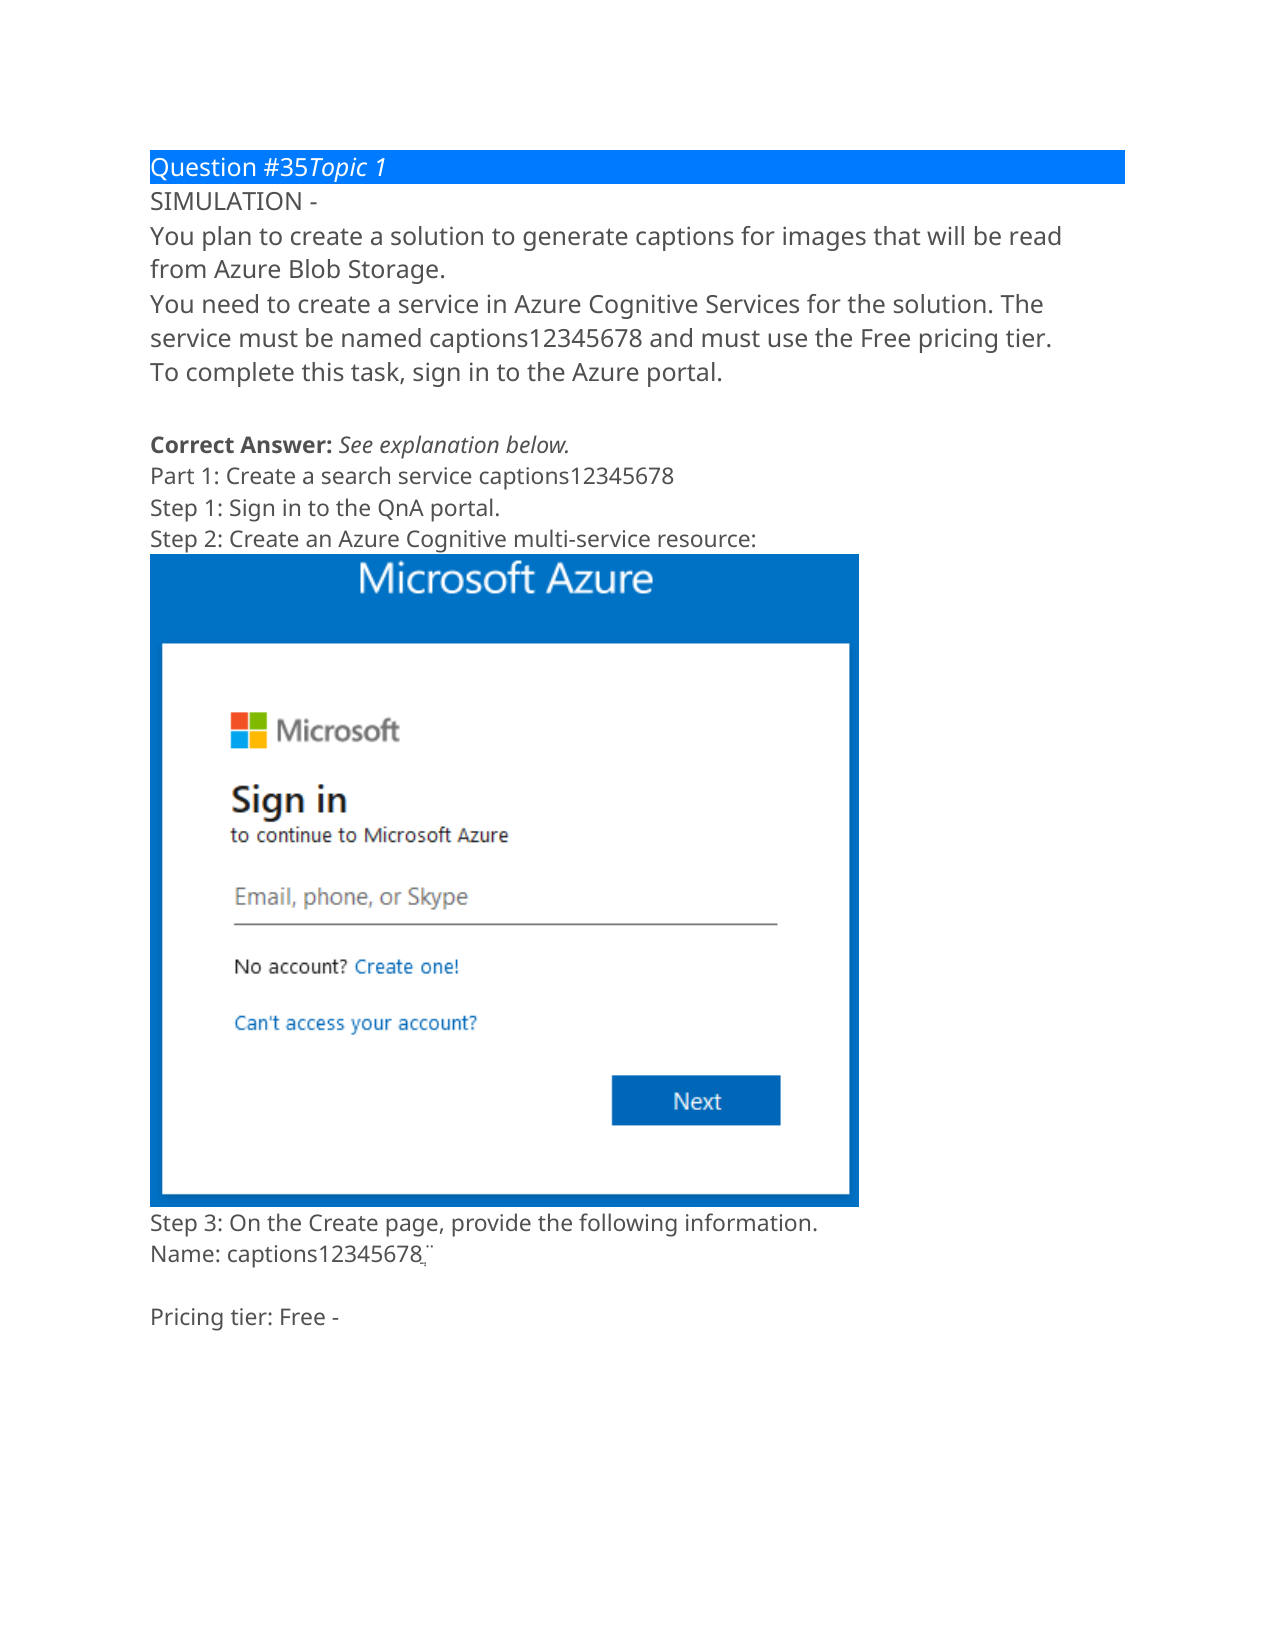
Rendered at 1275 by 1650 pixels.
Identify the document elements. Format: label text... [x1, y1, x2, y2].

text Question #35Topic 1 [150, 150, 1125, 184]
text SIMULATION - You plan to create a solution to generate captions for images that will be read from Azure Blob Storage. You need to create a service in Azure Cognitive Services for the solution. The service must be named captions12345678 and must use the Free pricing tier. To complete this task, sign in to the Azure portal. [150, 184, 1125, 388]
picture [150, 554, 859, 1207]
